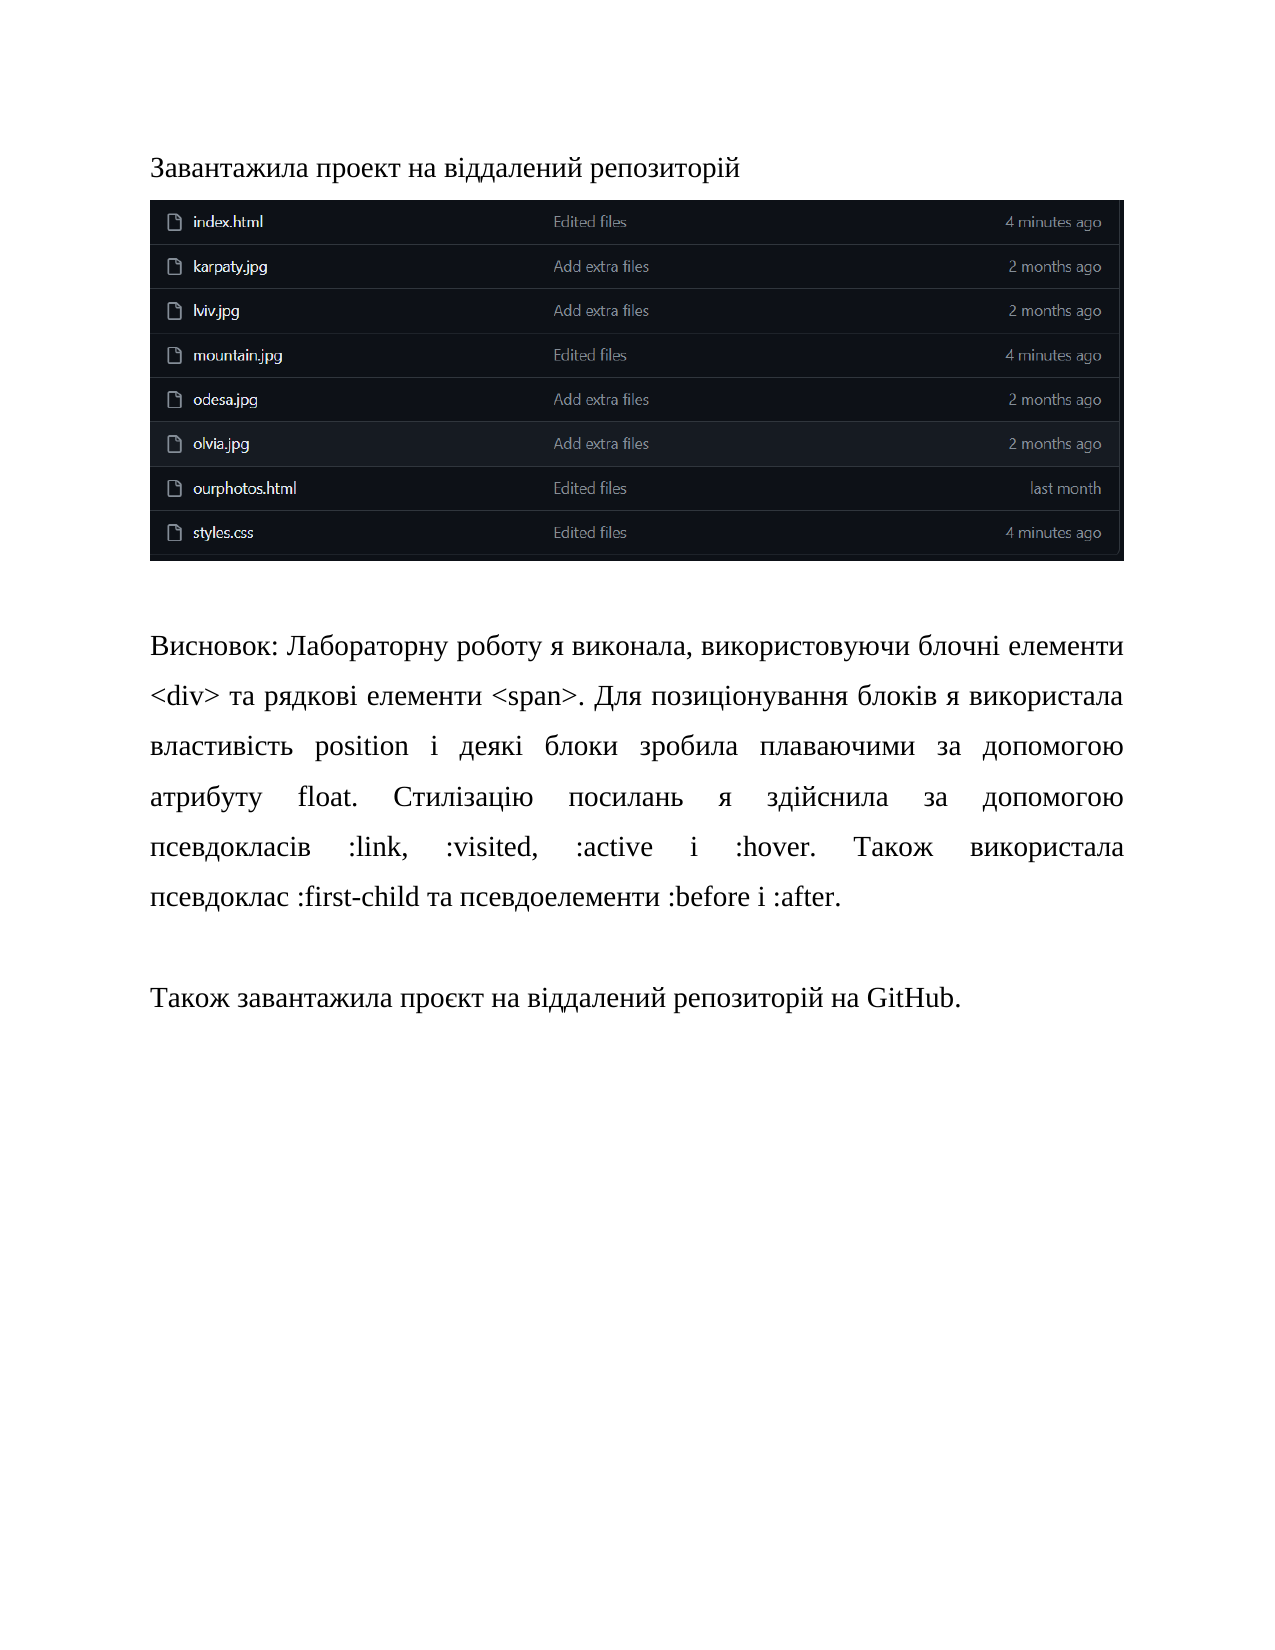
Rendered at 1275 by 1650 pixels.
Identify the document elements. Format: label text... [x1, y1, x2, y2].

list Також завантажила проєкт на віддалений репозиторій на GitHub. [150, 980, 1125, 1014]
picture [150, 200, 1124, 561]
list Висновок: Лабораторну роботу я виконала, використовуючи блочні елементи <div> та рядкові елементи <span>. Для позиціонування блоків я використала властивість position і деякі блоки зробила плаваючими за допомогою атрибуту float. Стилізацію посилань я здійснила за допомогою псевдокласів :link, :visited, :active і :hover. Також використала псевдоклас :first-child та псевдоелементи :before і :after. [150, 628, 1125, 913]
list Завантажила проект на віддалений репозиторій [150, 150, 1125, 183]
